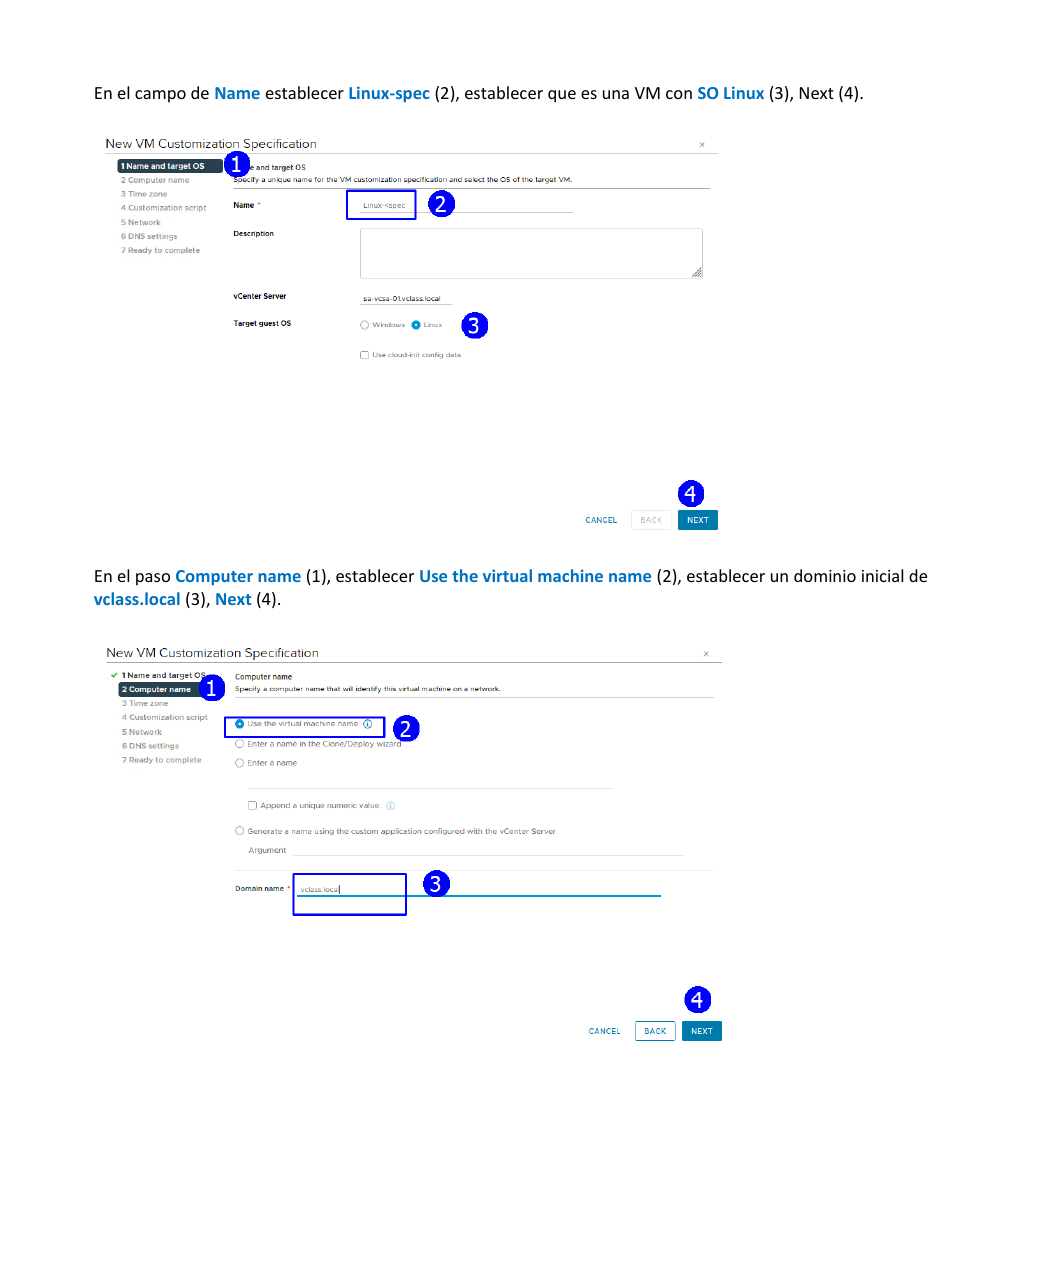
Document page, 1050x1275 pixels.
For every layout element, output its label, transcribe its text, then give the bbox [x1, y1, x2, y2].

picture [93, 127, 730, 542]
picture [93, 633, 733, 1052]
text En el campo de Name establecer Linux-spec (2), establecer que es una VM con SO Linux (3), Next (4). [94, 81, 977, 104]
text En el paso Computer name (1), establecer Use the virtual machine name (2), establecer un dominio inicial de vclass.local (3), Next (4). [94, 564, 977, 610]
